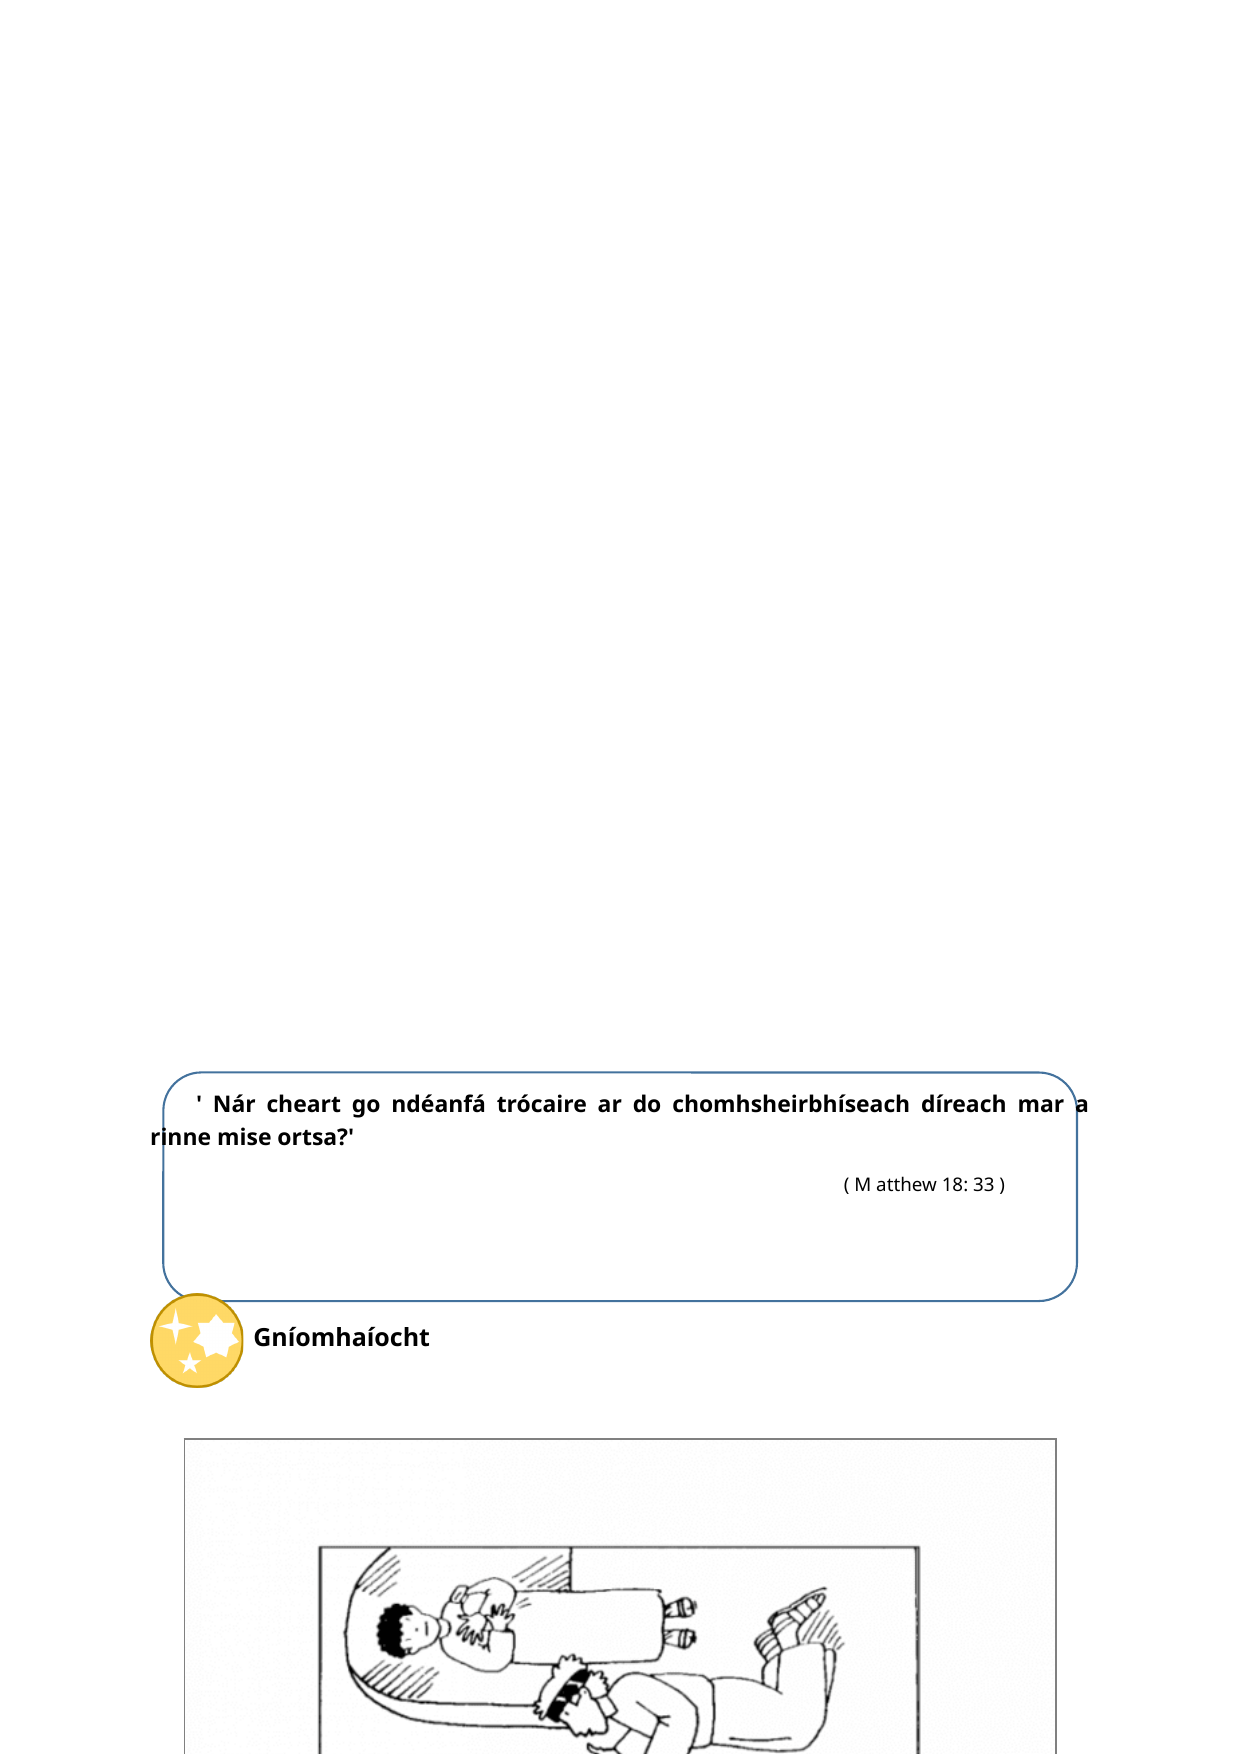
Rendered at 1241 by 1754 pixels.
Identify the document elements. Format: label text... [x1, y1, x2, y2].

text Gníomhaíocht [244, 1320, 1090, 1354]
picture [150, 1293, 244, 1388]
text ' Nár cheart go ndéanfá trócaire ar do chomhsheirbhíseach díreach mar a rinne mise ortsa?' [150, 1088, 1090, 1153]
text ( M atthew 18: 33 ) [150, 1172, 1090, 1197]
picture [185, 1440, 1055, 1754]
